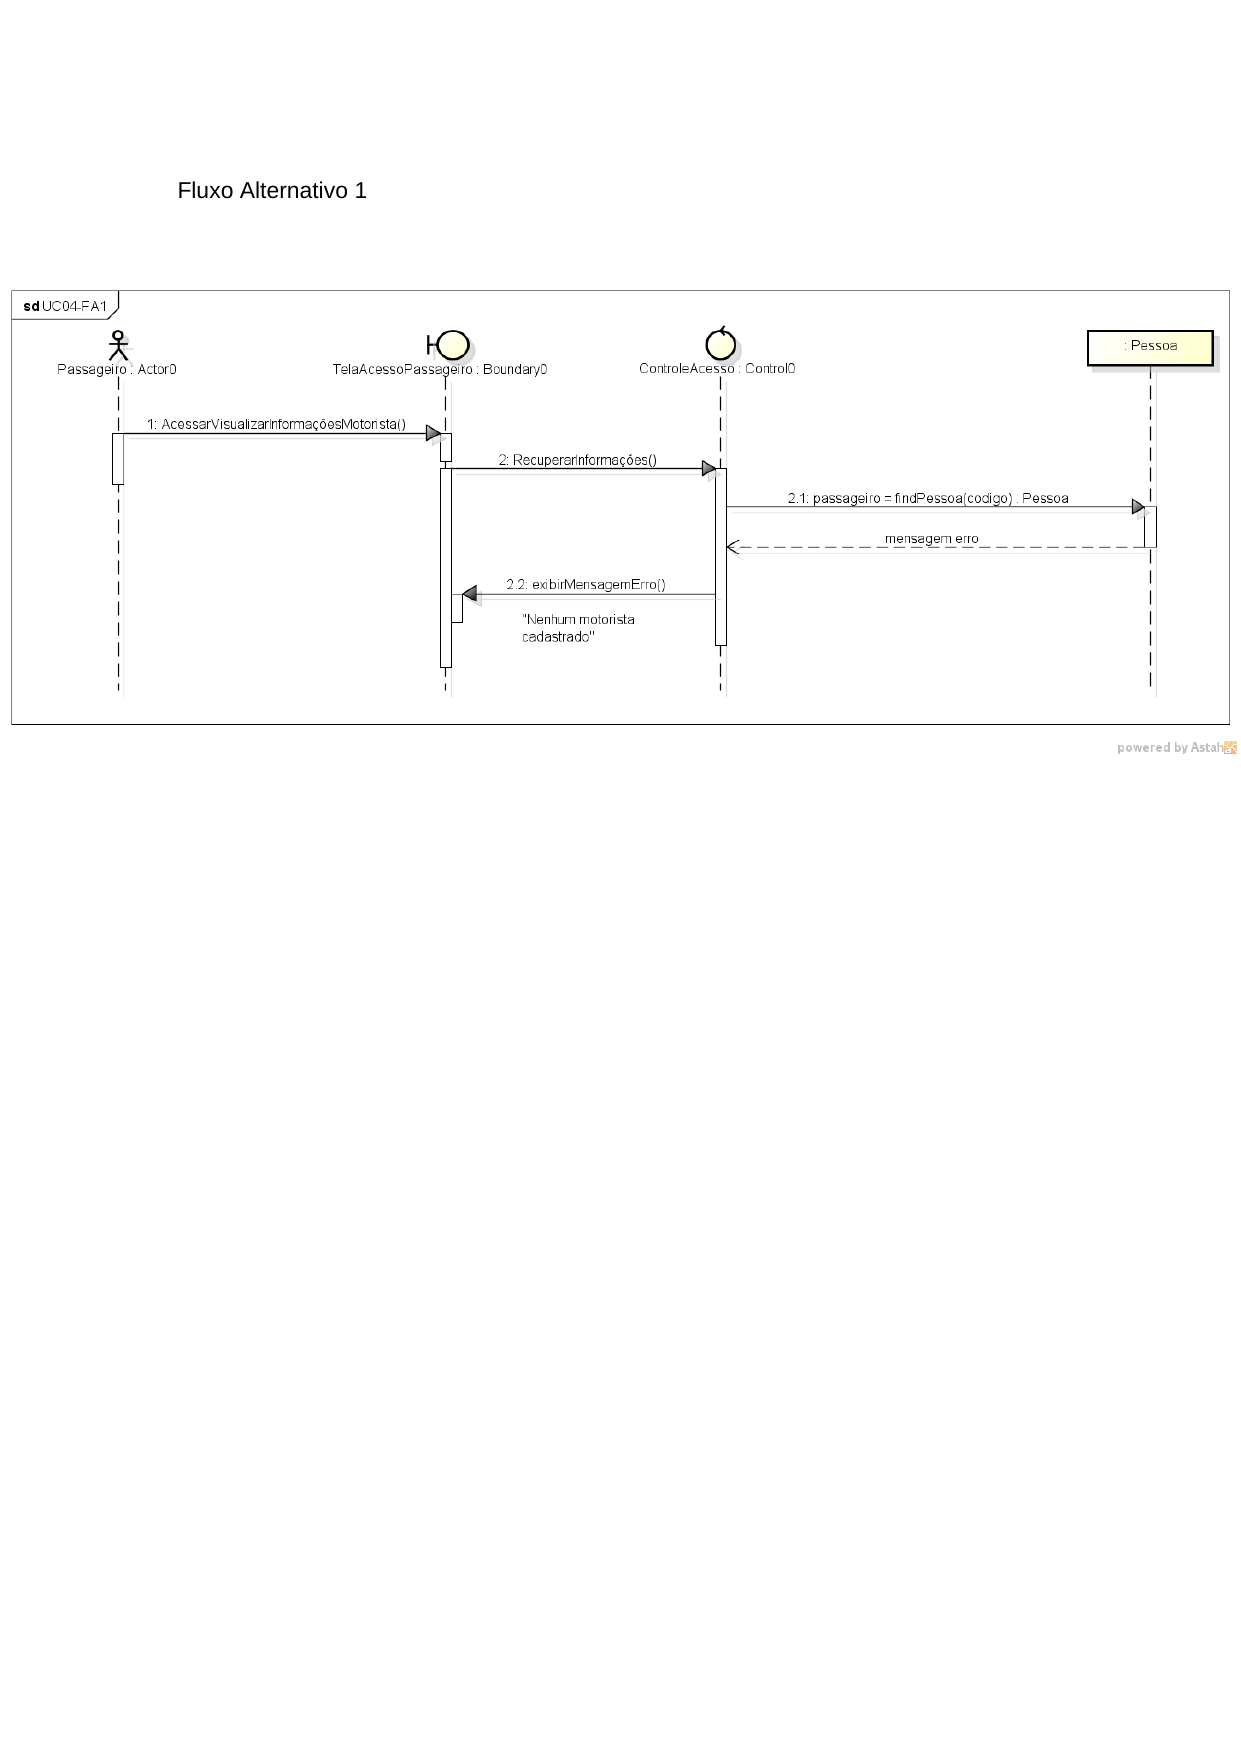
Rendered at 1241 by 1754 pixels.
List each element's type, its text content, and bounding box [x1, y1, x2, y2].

text Fluxo Alternativo 1 [177, 177, 1122, 203]
picture [0, 279, 1241, 758]
